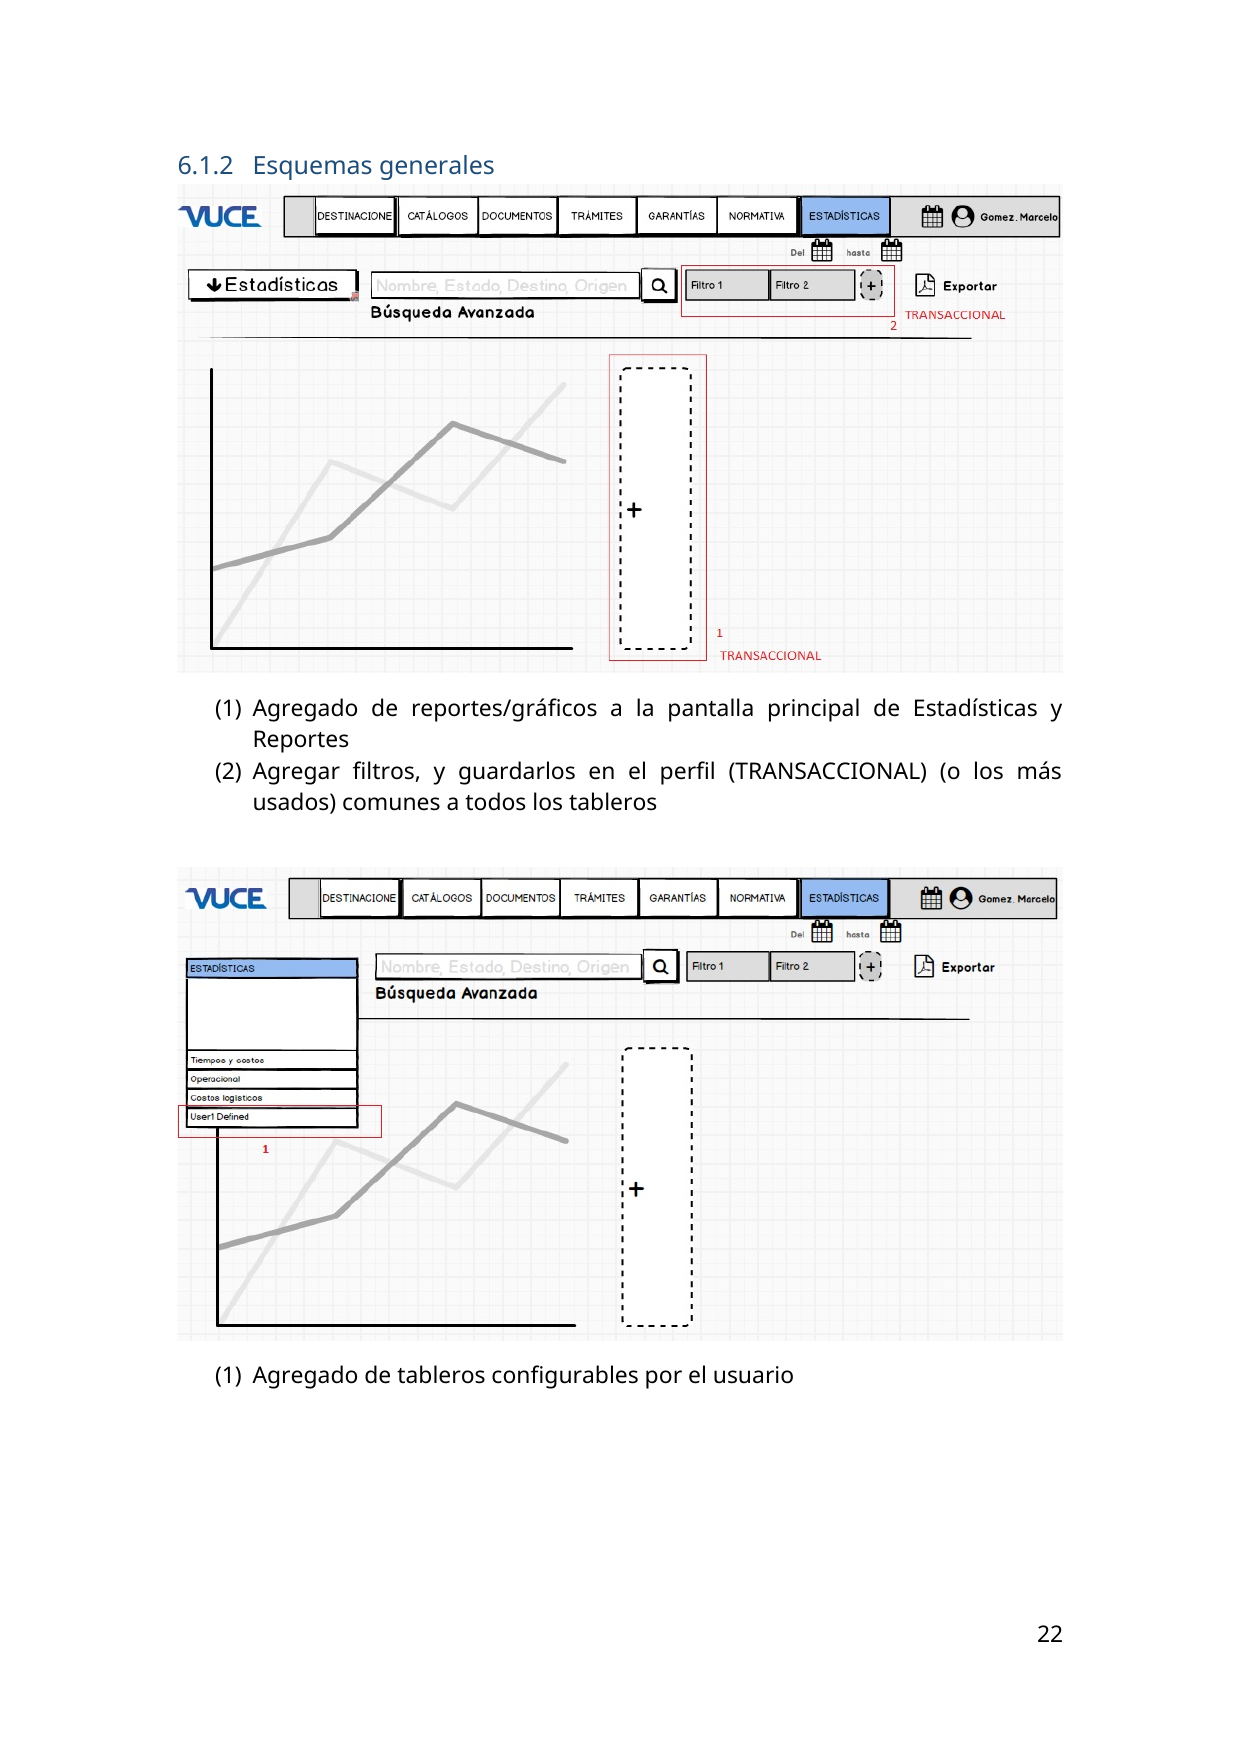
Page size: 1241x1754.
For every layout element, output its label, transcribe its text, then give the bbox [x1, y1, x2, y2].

list Agregar filtros, y guardarlos en el perfil (TRANSACCIONAL) (o los más usados) comunes a todos los tableros [215, 754, 1063, 817]
picture [177, 867, 1063, 1341]
list Agregado de reportes/gráficos a la pantalla principal de Estadísticas y Reportes [215, 692, 1063, 754]
subtitle Esquemas generales [177, 148, 1063, 182]
picture [177, 184, 1063, 673]
list Agregado de tableros configurables por el usuario [215, 1359, 1063, 1391]
